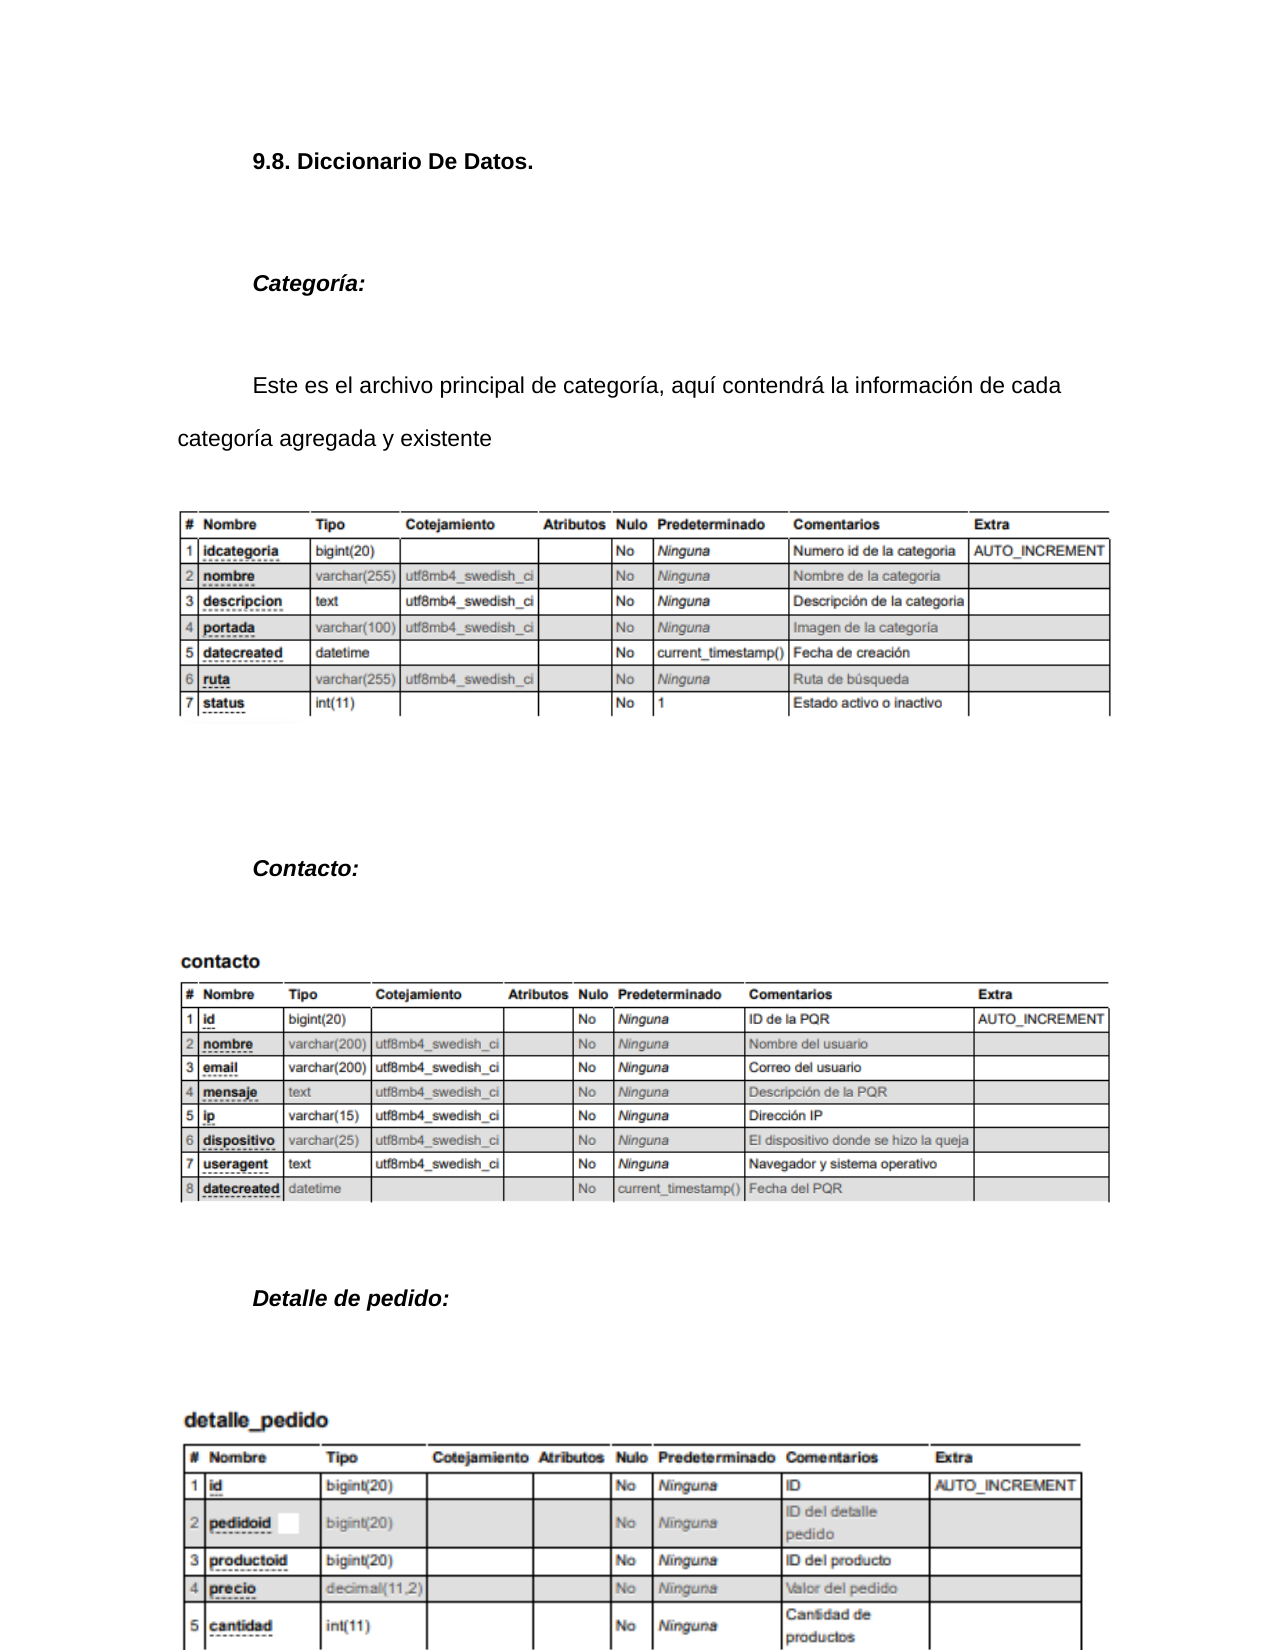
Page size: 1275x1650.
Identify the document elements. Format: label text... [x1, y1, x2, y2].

text Este es el archivo principal de categoría, aquí contendrá la información de cada categoría agregada y existente [177, 372, 1098, 451]
picture [178, 1407, 1098, 1650]
subtitle Contacto: [177, 855, 1098, 882]
text 9.8. Diccionario De Datos. [177, 148, 1098, 174]
subtitle Categoría: [177, 270, 1098, 296]
subtitle Detalle de pedido: [177, 1285, 1098, 1312]
picture [177, 951, 1113, 1204]
picture [177, 511, 1113, 723]
